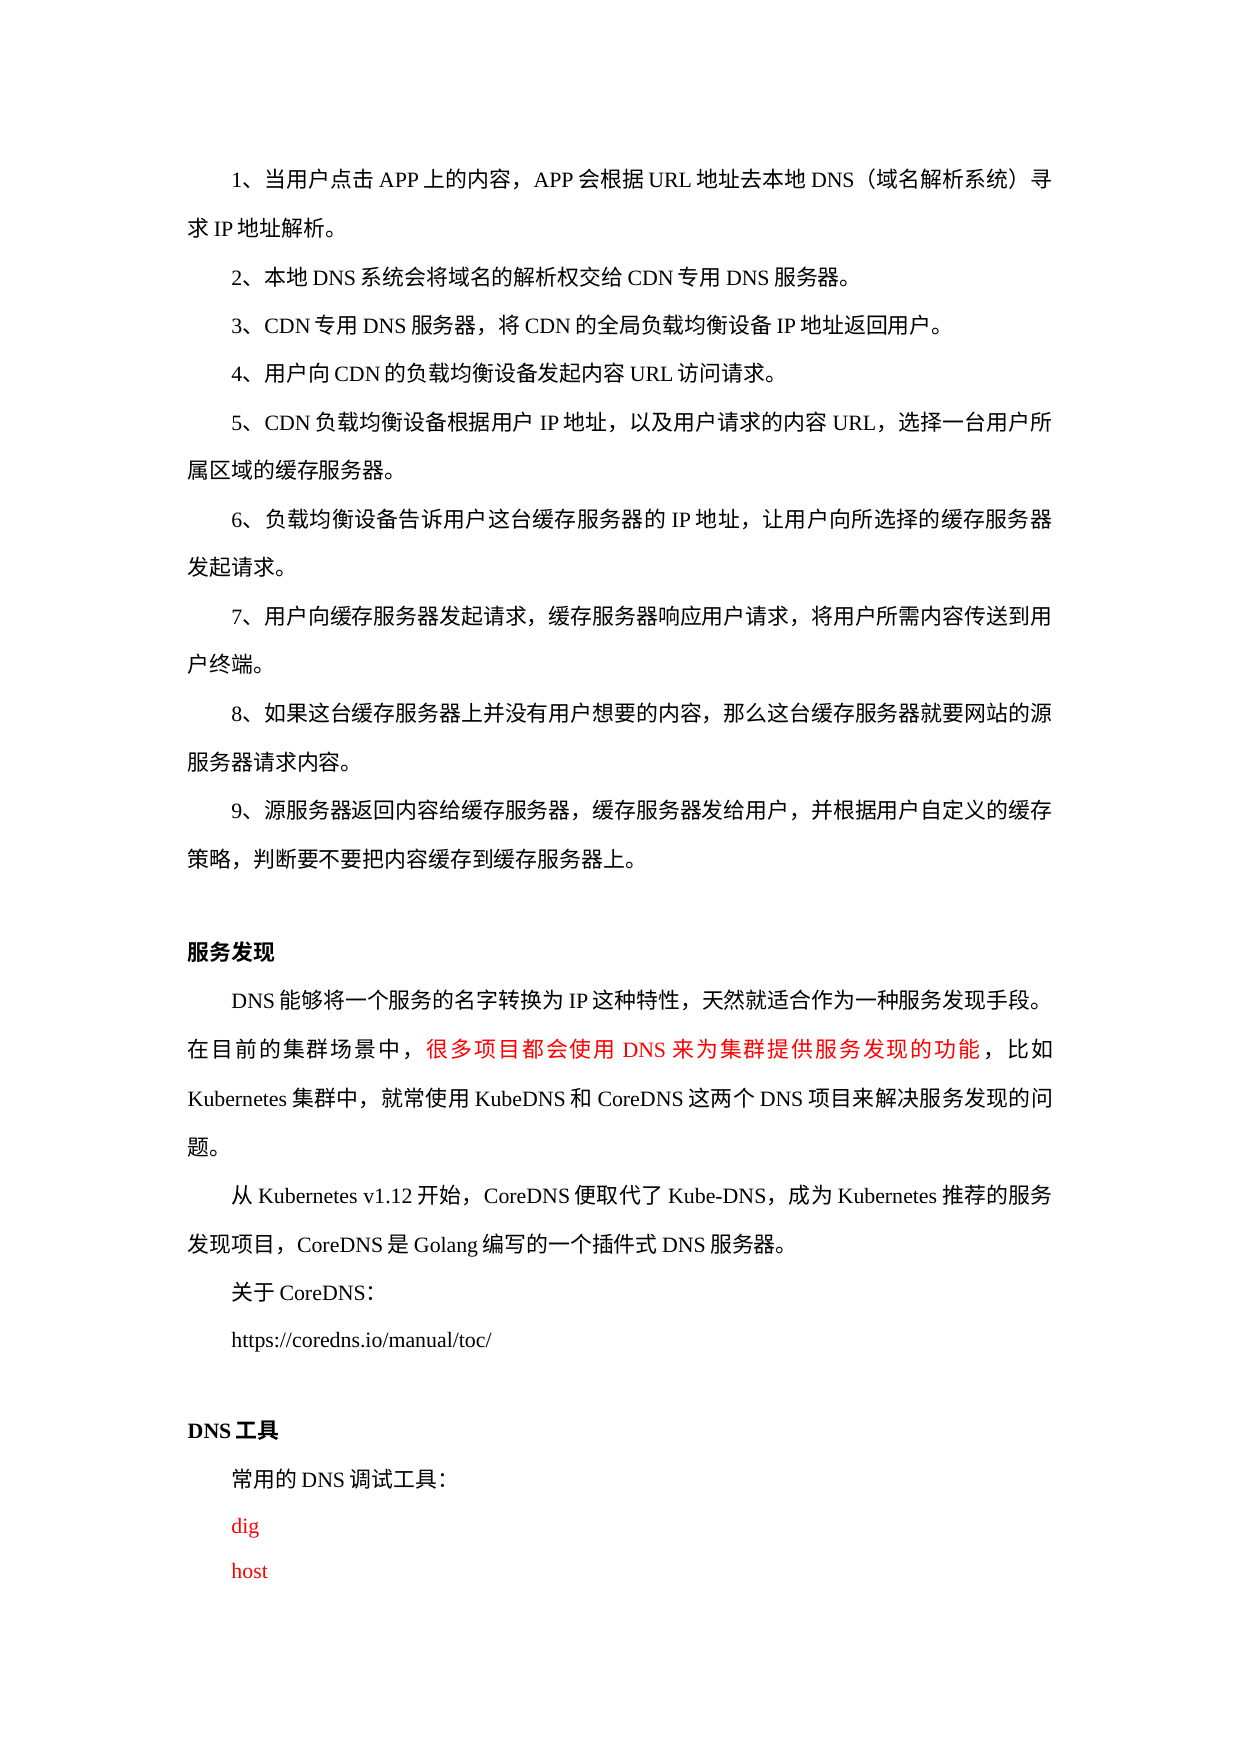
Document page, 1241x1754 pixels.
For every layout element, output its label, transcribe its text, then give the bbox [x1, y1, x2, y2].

text 5、CDN负载均衡设备根据用户IP地址，以及用户请求的内容URL，选择一台用户所属区域的缓存服务器。 [187, 404, 1053, 485]
text dig [187, 1510, 1053, 1542]
text 从Kubernetes v1.12开始，CoreDNS便取代了Kube-DNS，成为Kubernetes推荐的服务发现项目，CoreDNS是Golang编写的一个插件式DNS服务器。 [187, 1177, 1053, 1259]
text 1、当用户点击APP上的内容，APP会根据URL地址去本地DNS（域名解析系统）寻求IP地址解析。 [187, 162, 1053, 243]
text 9、源服务器返回内容给缓存服务器，缓存服务器发给用户，并根据用户自定义的缓存策略，判断要不要把内容缓存到缓存服务器上。 [187, 792, 1053, 874]
text 8、如果这台缓存服务器上并没有用户想要的内容，那么这台缓存服务器就要网站的源服务器请求内容。 [187, 695, 1053, 777]
text 2、本地DNS系统会将域名的解析权交给CDN专用DNS服务器。 [187, 259, 1053, 292]
text 3、CDN专用DNS服务器，将CDN的全局负载均衡设备IP地址返回用户。 [187, 307, 1053, 340]
text https://coredns.io/manual/toc/ [187, 1323, 1053, 1355]
subtitle DNS工具 [187, 1413, 1053, 1446]
text 关于CoreDNS： [187, 1274, 1053, 1307]
text 7、用户向缓存服务器发起请求，缓存服务器响应用户请求，将用户所需内容传送到用户终端。 [187, 598, 1053, 679]
text 4、用户向CDN的负载均衡设备发起内容URL访问请求。 [187, 356, 1053, 388]
text host [187, 1555, 1053, 1587]
subtitle 服务发现 [187, 934, 1053, 967]
text 常用的DNS调试工具： [187, 1461, 1053, 1494]
text 6、负载均衡设备告诉用户这台缓存服务器的IP地址，让用户向所选择的缓存服务器发起请求。 [187, 501, 1053, 582]
text DNS能够将一个服务的名字转换为IP这种特性，天然就适合作为一种服务发现手段。在目前的集群场景中，很多项目都会使用DNS来为集群提供服务发现的功能，比如Kubernetes集群中，就常使用KubeDNS和CoreDNS这两个DNS项目来解决服务发现的问题。 [187, 983, 1053, 1162]
